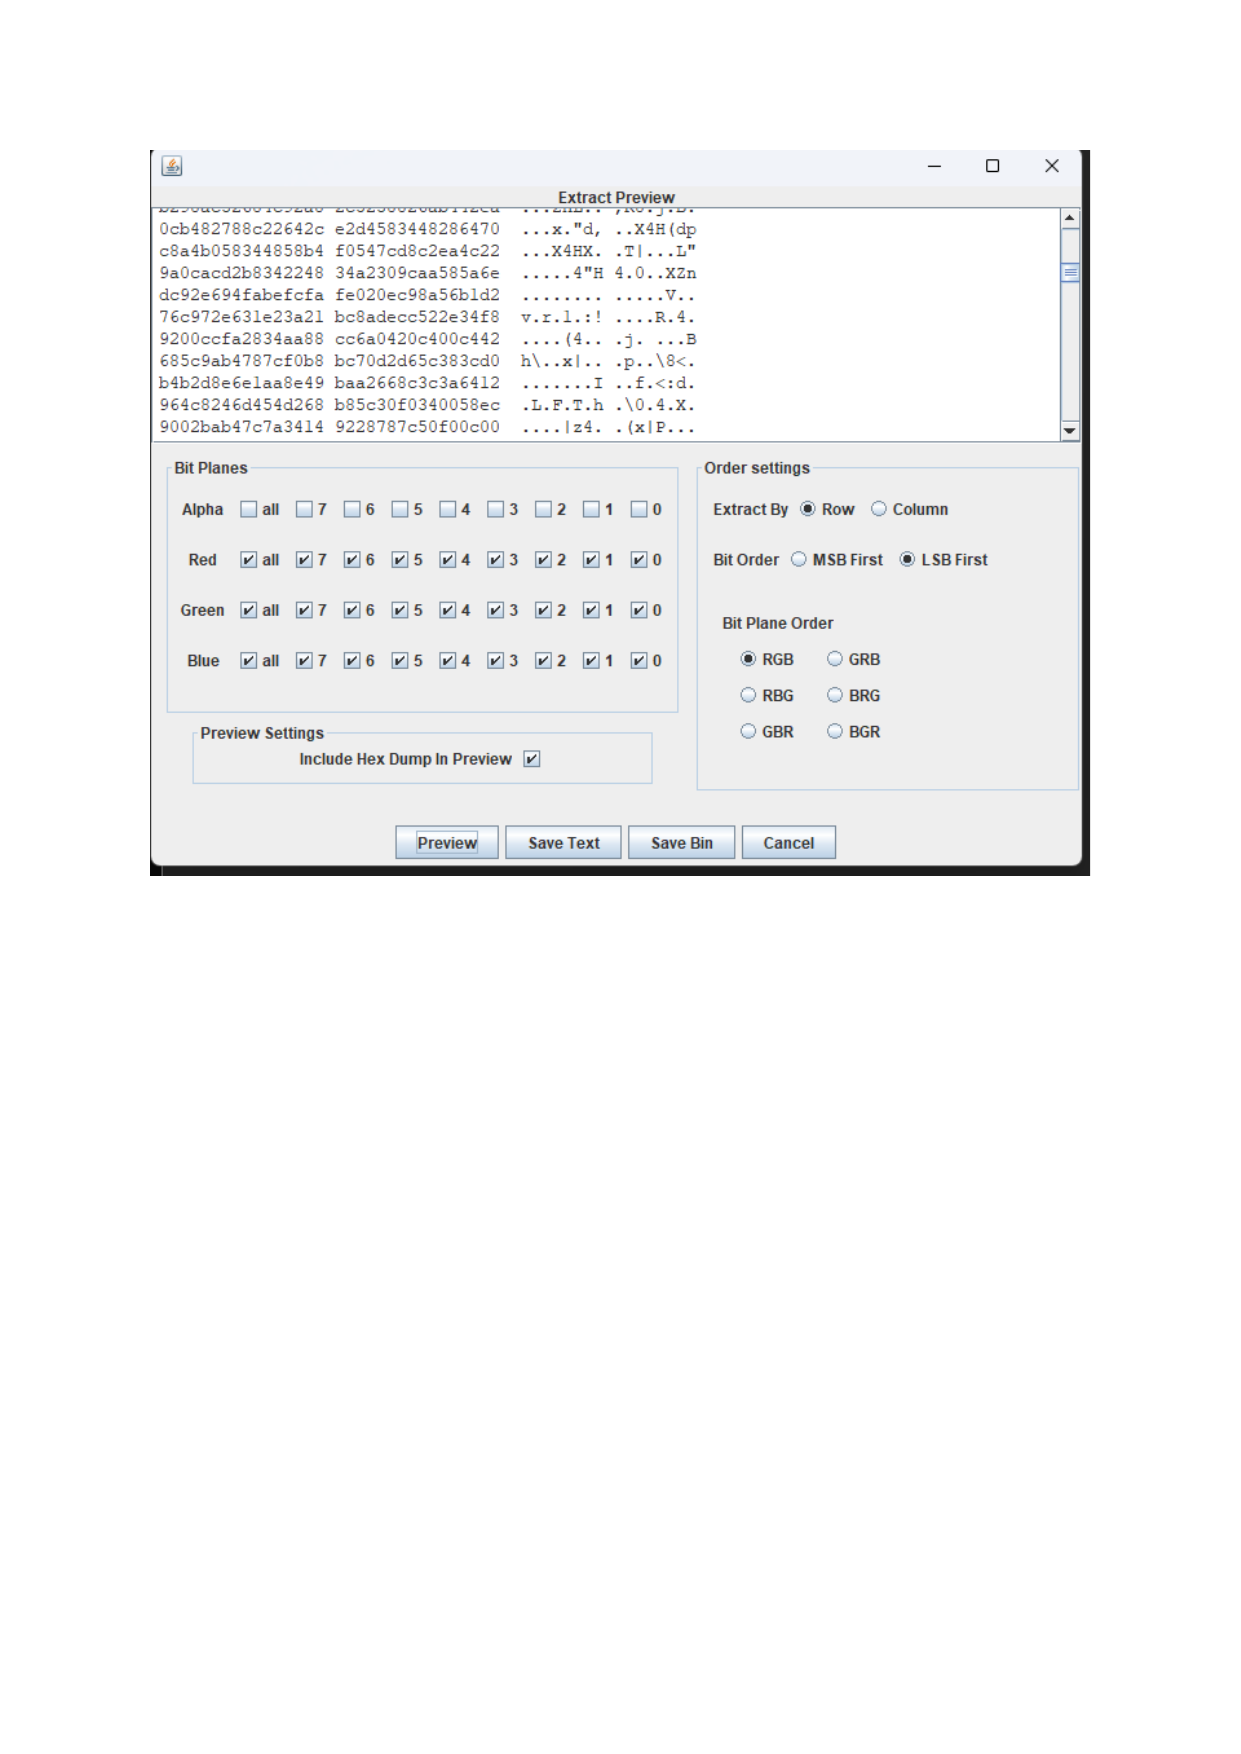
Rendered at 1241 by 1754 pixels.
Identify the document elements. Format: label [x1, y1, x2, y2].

picture [150, 150, 1091, 876]
